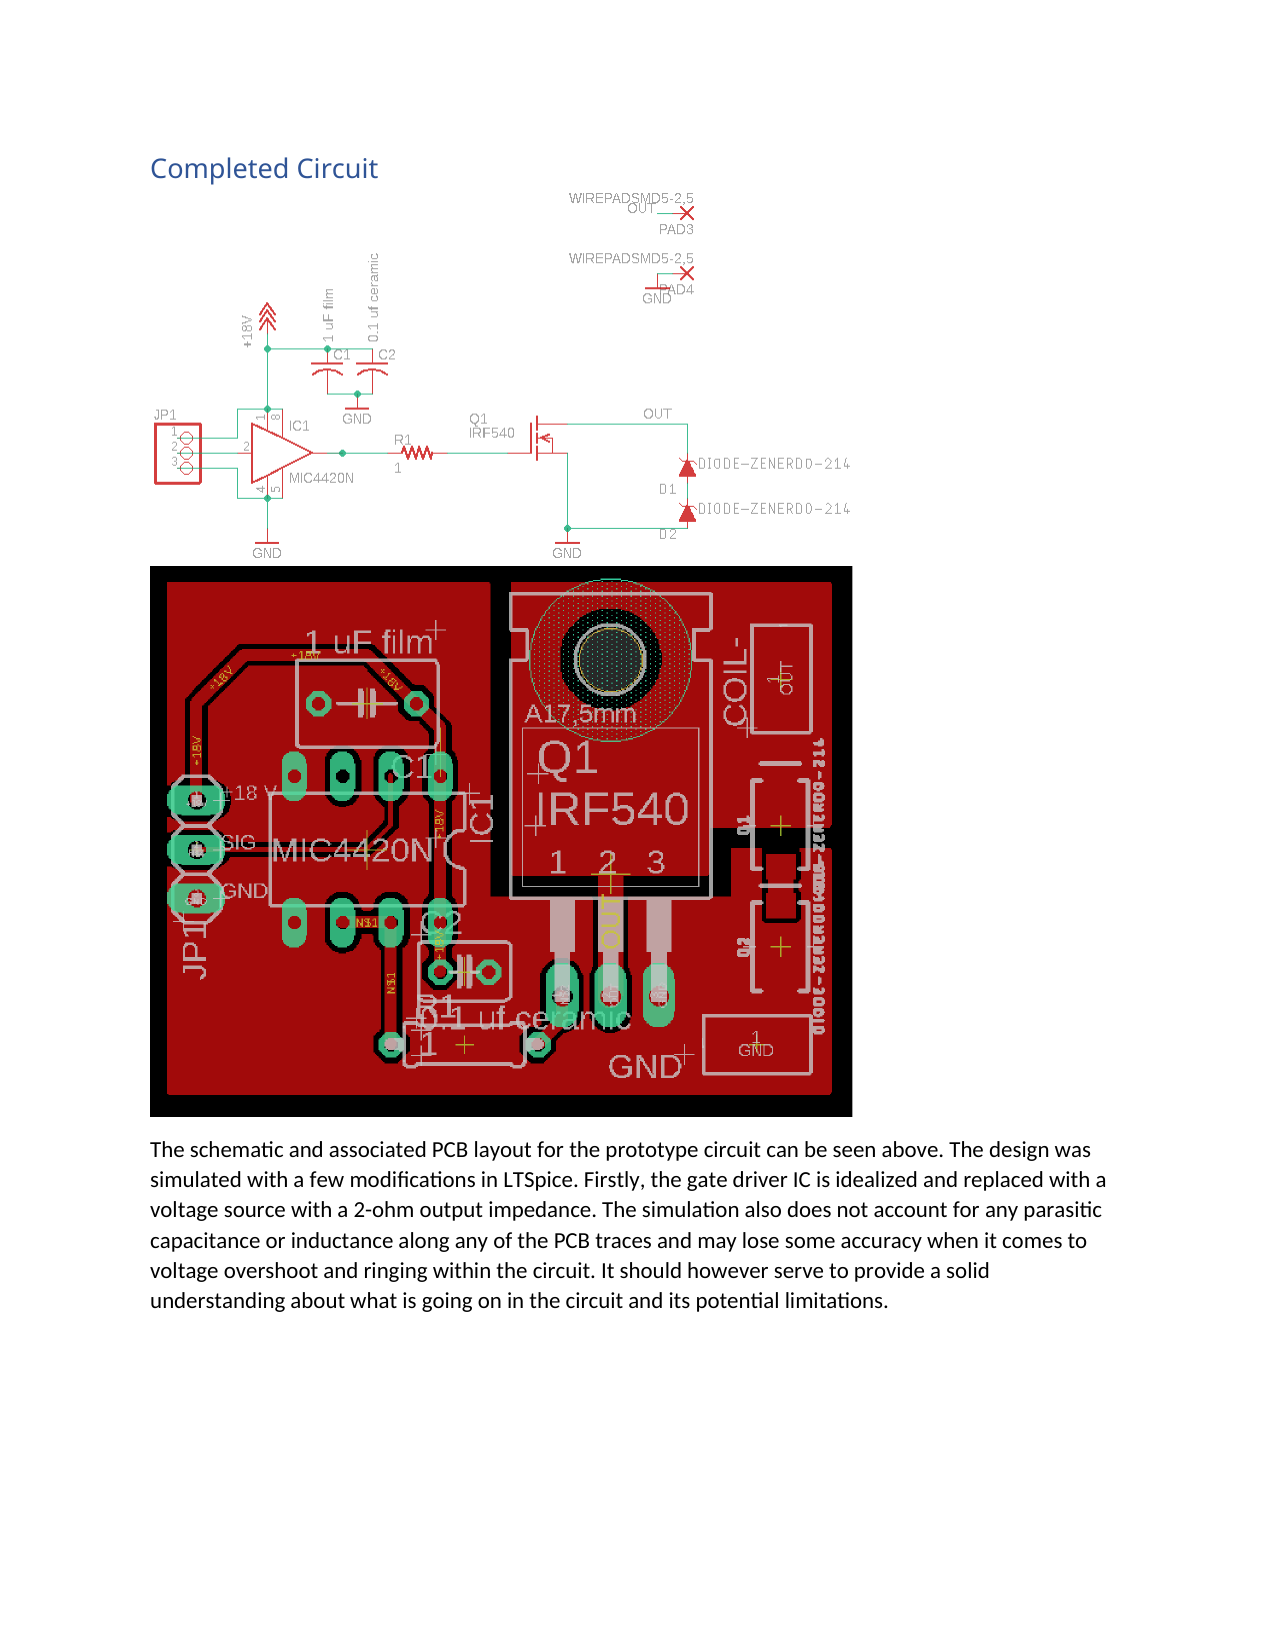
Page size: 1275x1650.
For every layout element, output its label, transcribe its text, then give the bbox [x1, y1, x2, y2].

picture [150, 566, 853, 1117]
picture [150, 189, 854, 564]
subtitle Completed Circuit [150, 150, 1125, 187]
text The schematic and associated PCB layout for the prototype circuit can be seen above. The design was simulated with a few modifications in LTSpice. Firstly, the gate driver IC is idealized and replaced with a voltage source with a 2-ohm output impedance. The simulation also does not account for any parasitic capacitance or inductance along any of the PCB traces and may lose some accuracy when it comes to voltage overshoot and ringing within the circuit. It should however serve to provide a solid understanding about what is going on in the circuit and its potential limitations. [150, 1135, 1125, 1314]
